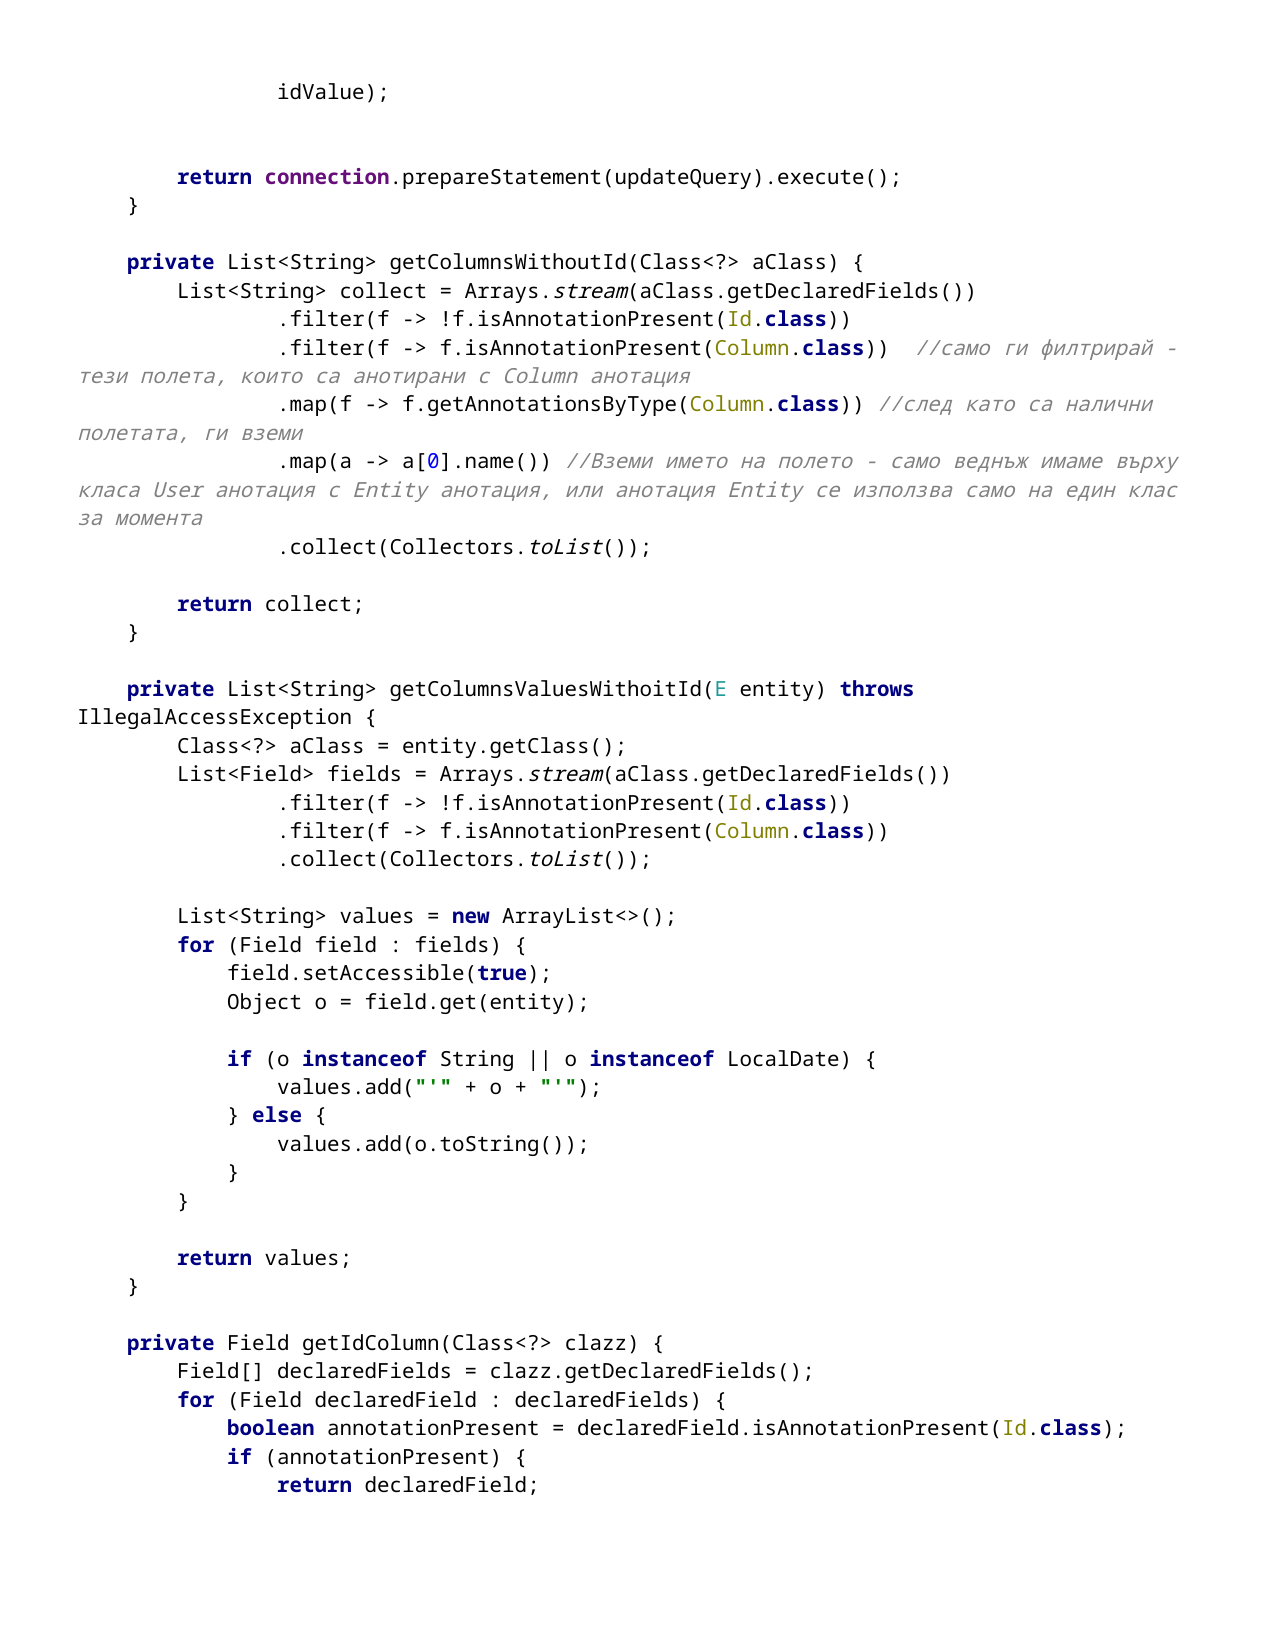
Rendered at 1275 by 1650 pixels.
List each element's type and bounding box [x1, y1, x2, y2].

text [77, 77, 1198, 1499]
